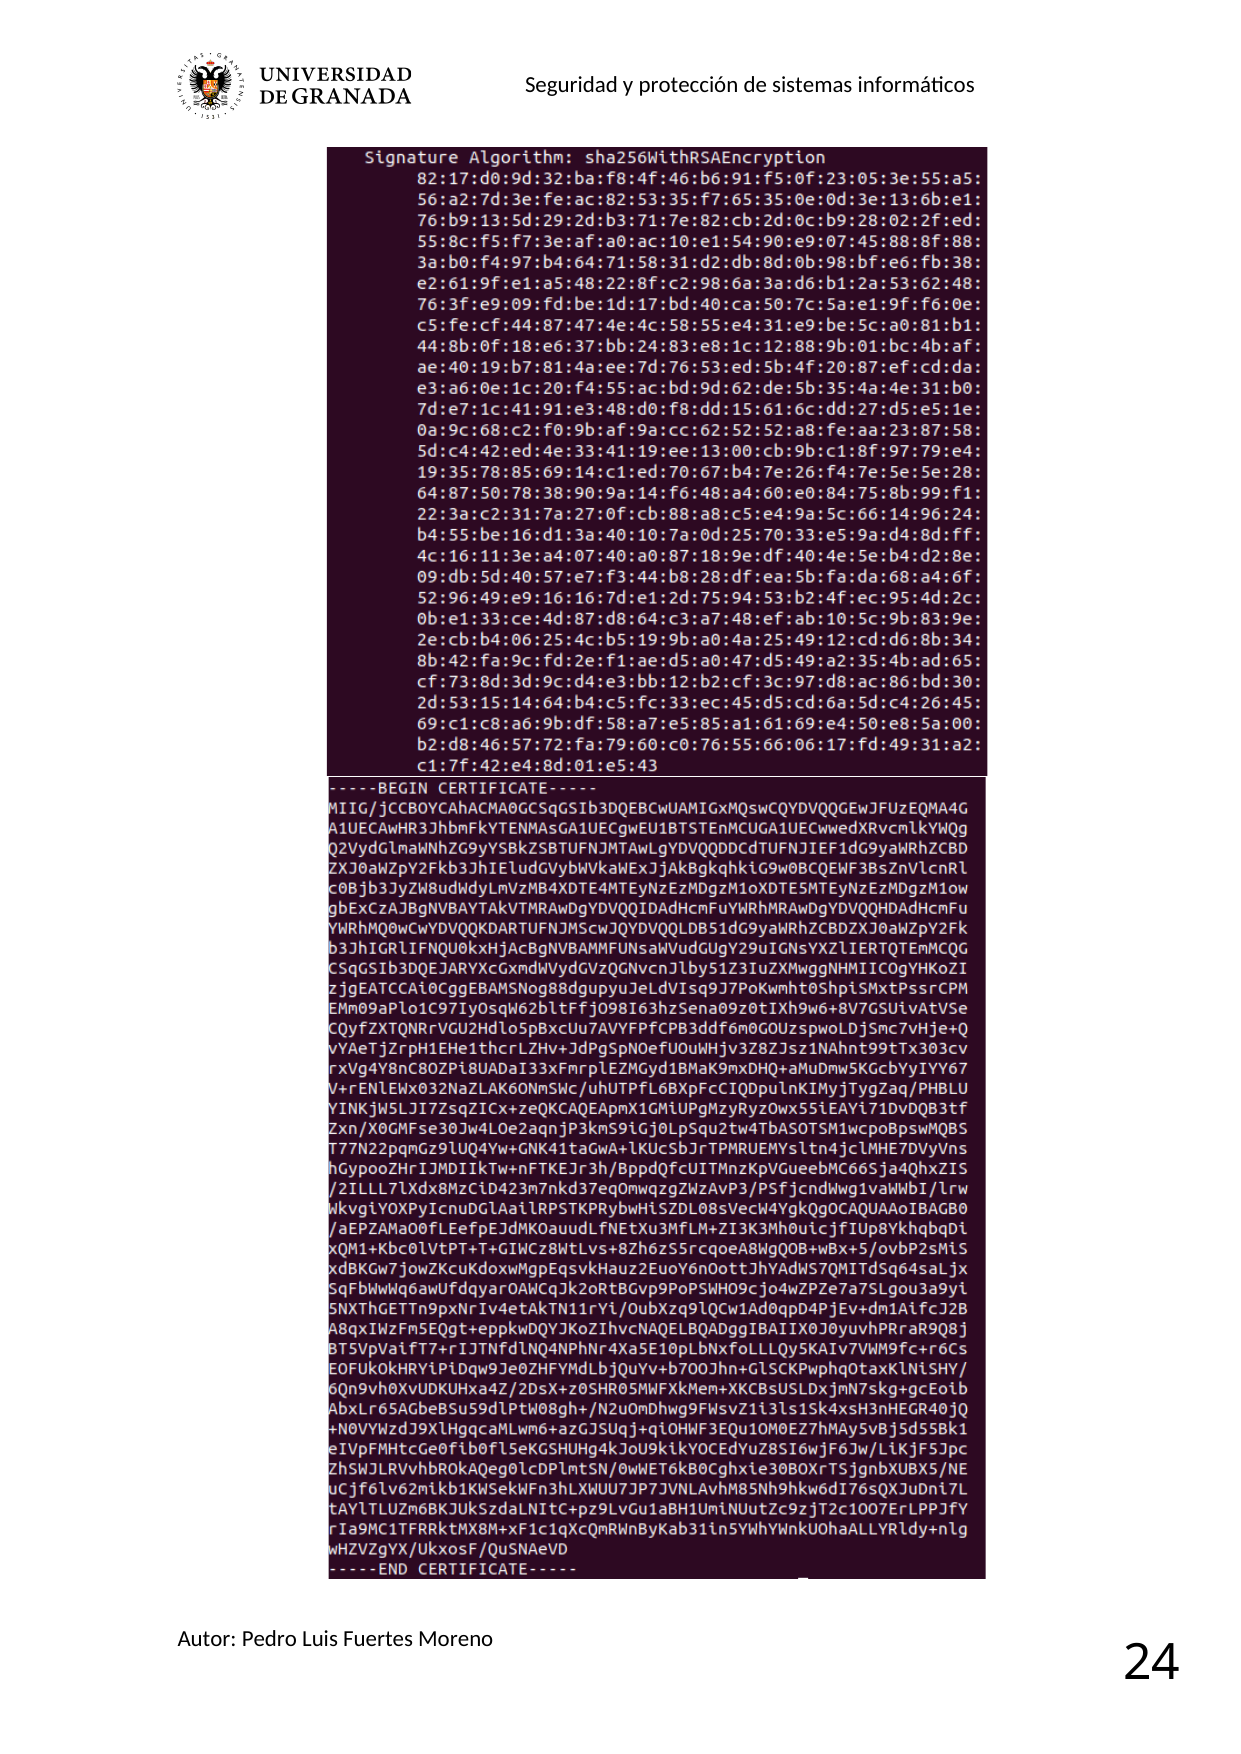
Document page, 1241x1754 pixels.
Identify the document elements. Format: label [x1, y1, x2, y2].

picture [326, 147, 988, 776]
picture [177, 53, 412, 119]
picture [328, 777, 986, 1579]
